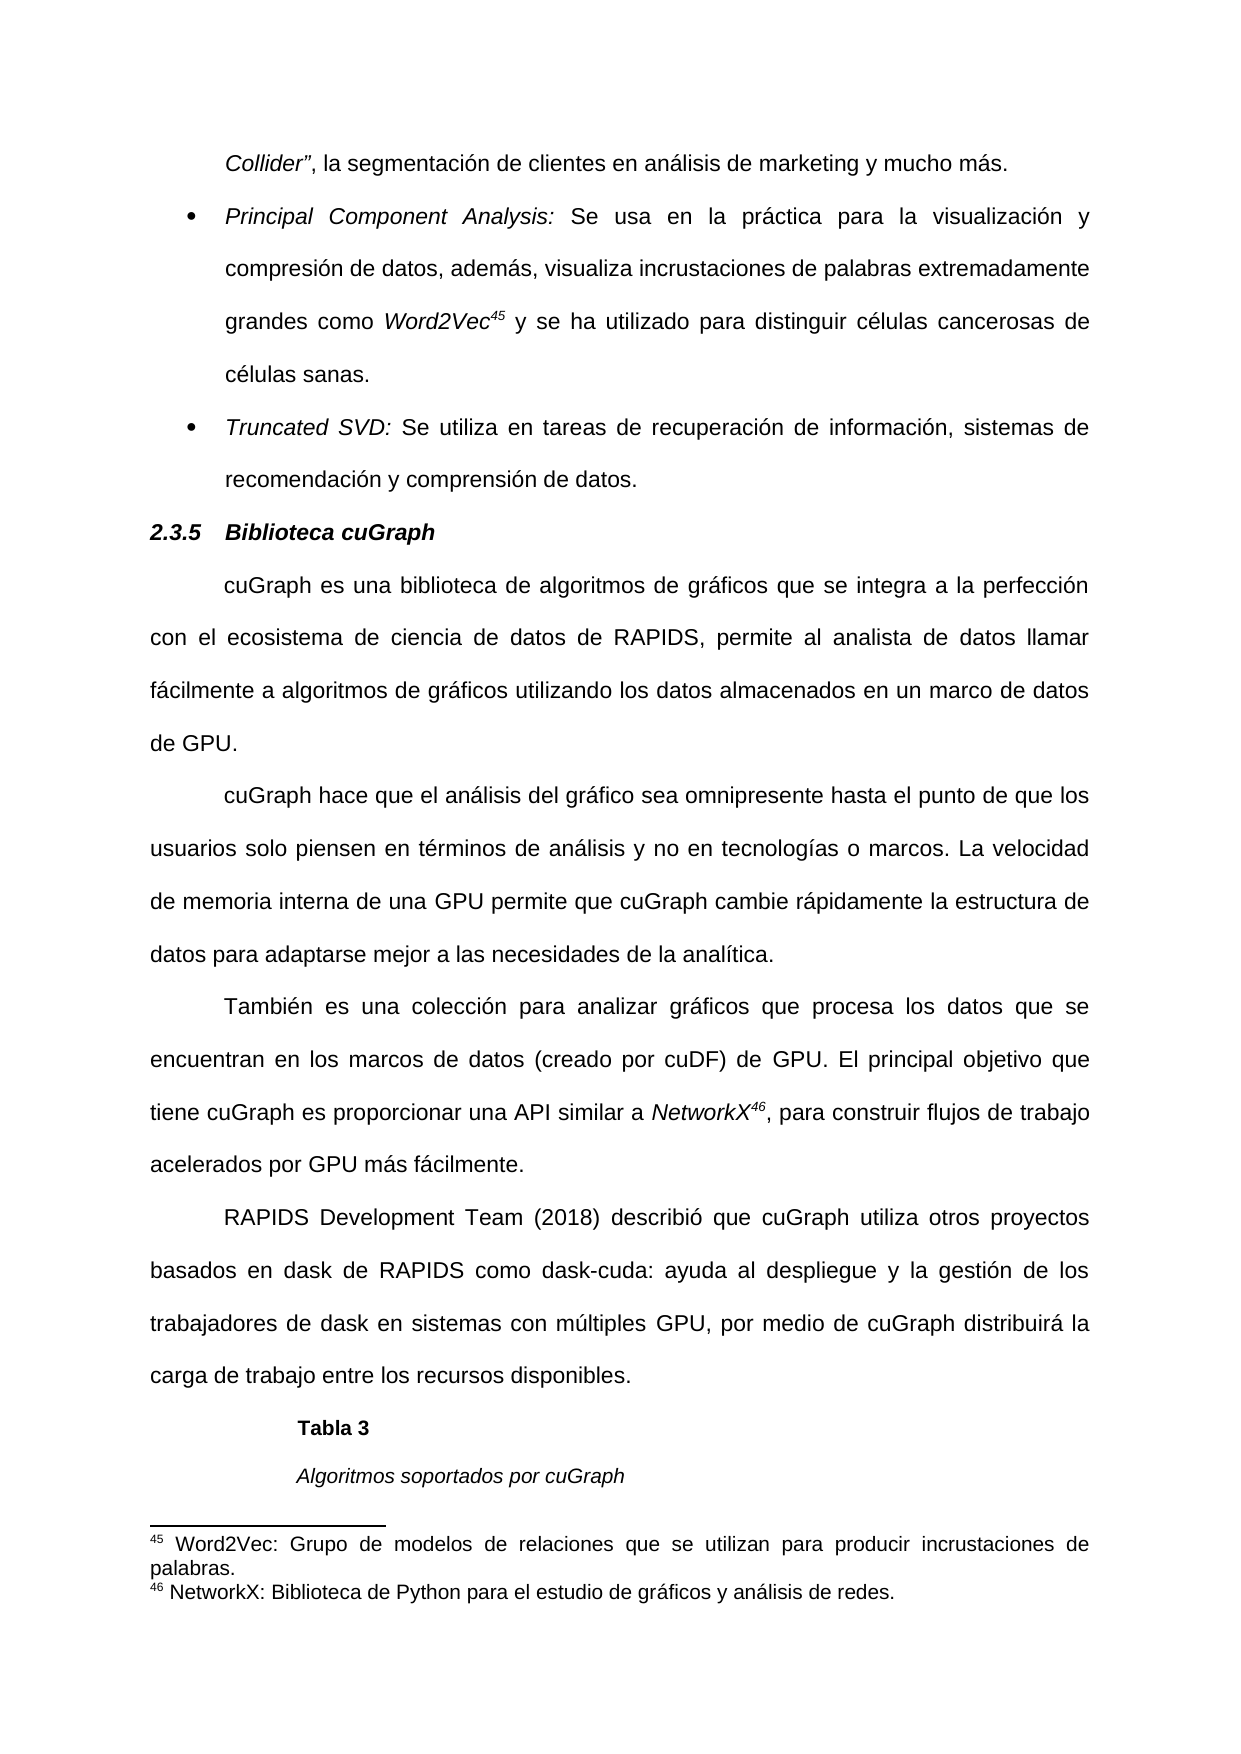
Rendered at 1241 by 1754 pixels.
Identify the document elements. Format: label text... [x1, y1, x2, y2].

text Algoritmos soportados por cuGraph [239, 1463, 1090, 1487]
text RAPIDS Development Team (2018) describió que cuGraph utiliza otros proyectos basados en dask de RAPIDS como dask-cuda: ayuda al despliegue y la gestión de los trabajadores de dask en sistemas con múltiples GPU, por medio de cuGraph distribuirá la carga de trabajo entre los recursos disponibles. [150, 1204, 1090, 1389]
text cuGraph es una biblioteca de algoritmos de gráficos que se integra a la perfección con el ecosistema de ciencia de datos de RAPIDS, permite al analista de datos llamar fácilmente a algoritmos de gráficos utilizando los datos almacenados en un marco de datos de GPU. [150, 572, 1090, 756]
text También es una colección para analizar gráficos que procesa los datos que se encuentran en los marcos de datos (creado por cuDF) de GPU. El principal objetivo que tiene cuGraph es proporcionar una API similar a NetworkX, para construir flujos de trabajo acelerados por GPU más fácilmente. [150, 993, 1090, 1178]
subtitle Biblioteca cuGraph [150, 519, 1090, 545]
list Truncated SVD: Se utiliza en tareas de recuperación de información, sistemas de recomendación y comprensión de datos. [187, 413, 1090, 493]
text cuGraph hace que el análisis del gráfico sea omnipresente hasta el punto de que los usuarios solo piensen en términos de análisis y no en tecnologías o marcos. La velocidad de memoria interna de una GPU permite que cuGraph cambie rápidamente la estructura de datos para adaptarse mejor a las necesidades de la analítica. [150, 782, 1090, 967]
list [187, 150, 1090, 176]
list Principal Component Analysis: Se usa en la práctica para la visualización y compresión de datos, además, visualiza incrustaciones de palabras extremadamente grandes como Word2Vec y se ha utilizado para distinguir células cancerosas de células sanas. [187, 203, 1090, 387]
text Tabla 3 [239, 1415, 1090, 1439]
